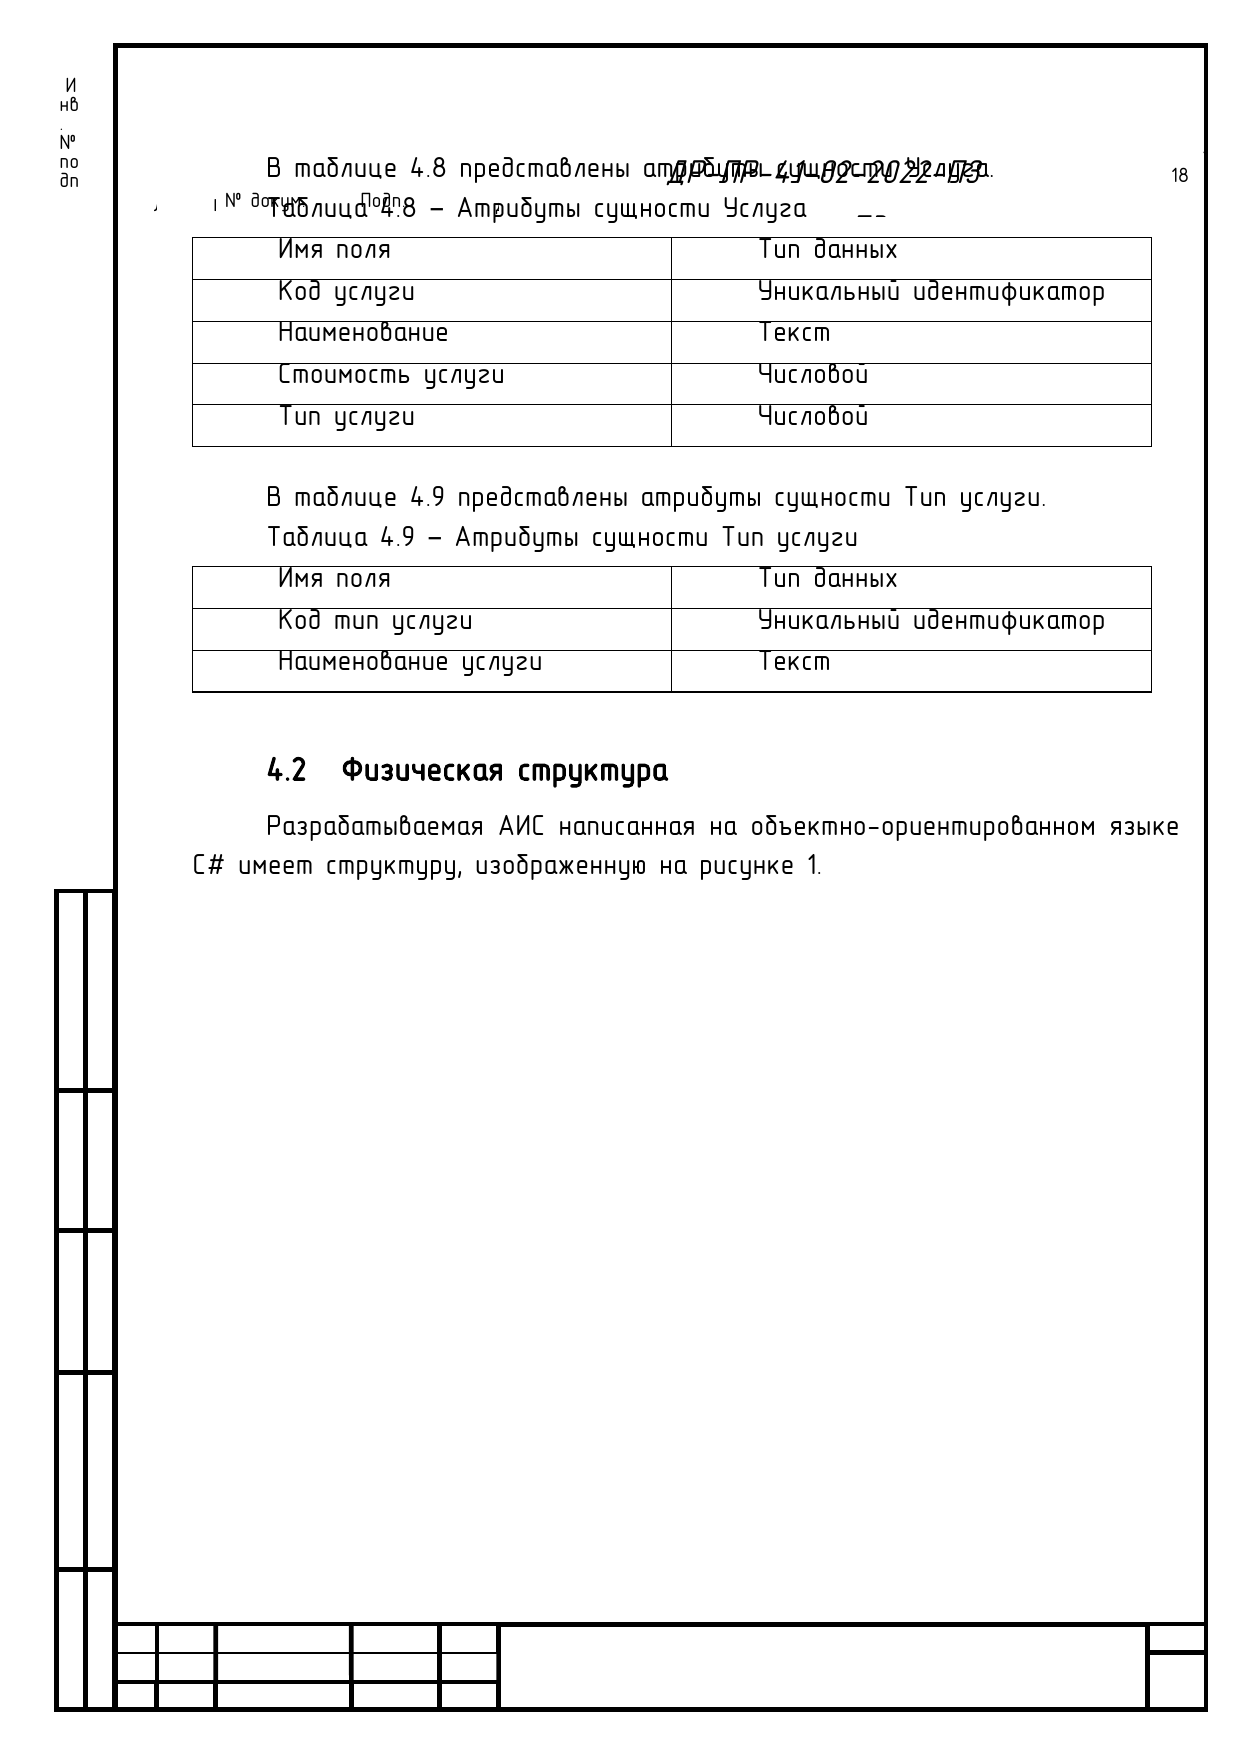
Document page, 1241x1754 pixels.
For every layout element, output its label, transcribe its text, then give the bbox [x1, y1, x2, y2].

table_cell Стоимость услуги [193, 364, 671, 404]
text Разрабатываемая АИС написанная на объектно-ориентированном языке C# имеет структуру, изображенную на рисунке 1. [192, 815, 1181, 881]
table_cell Код услуги [193, 280, 671, 321]
table_cell Текст [672, 651, 1151, 691]
table_header Имя поля [193, 567, 671, 608]
table_cell Уникальный идентификатор [672, 280, 1151, 321]
text В таблице 4.8 представлены атрибуты сущности Услуга. [192, 158, 1181, 184]
table_cell Наименование [193, 322, 671, 362]
subtitle Физическая структура [266, 757, 1181, 787]
table_cell Текст [672, 322, 1151, 362]
text В таблице 4.9 представлены атрибуты сущности Тип услуги. [192, 487, 1181, 513]
table_header Тип данных [672, 238, 1151, 279]
text Таблица 4.9 – Атрибуты сущности Тип услуги [192, 526, 1181, 553]
text Таблица 4.8 – Атрибуты сущности Услуга [192, 197, 1181, 224]
table_cell Уникальный идентификатор [672, 609, 1151, 650]
table_cell Числовой [672, 405, 1151, 446]
table_cell Наименование услуги [193, 651, 671, 691]
table_header Имя поля [193, 238, 671, 279]
table_cell Тип услуги [193, 405, 671, 446]
table_cell Числовой [672, 364, 1151, 404]
table_cell Код тип услуги [193, 609, 671, 650]
table_header Тип данных [672, 567, 1151, 608]
